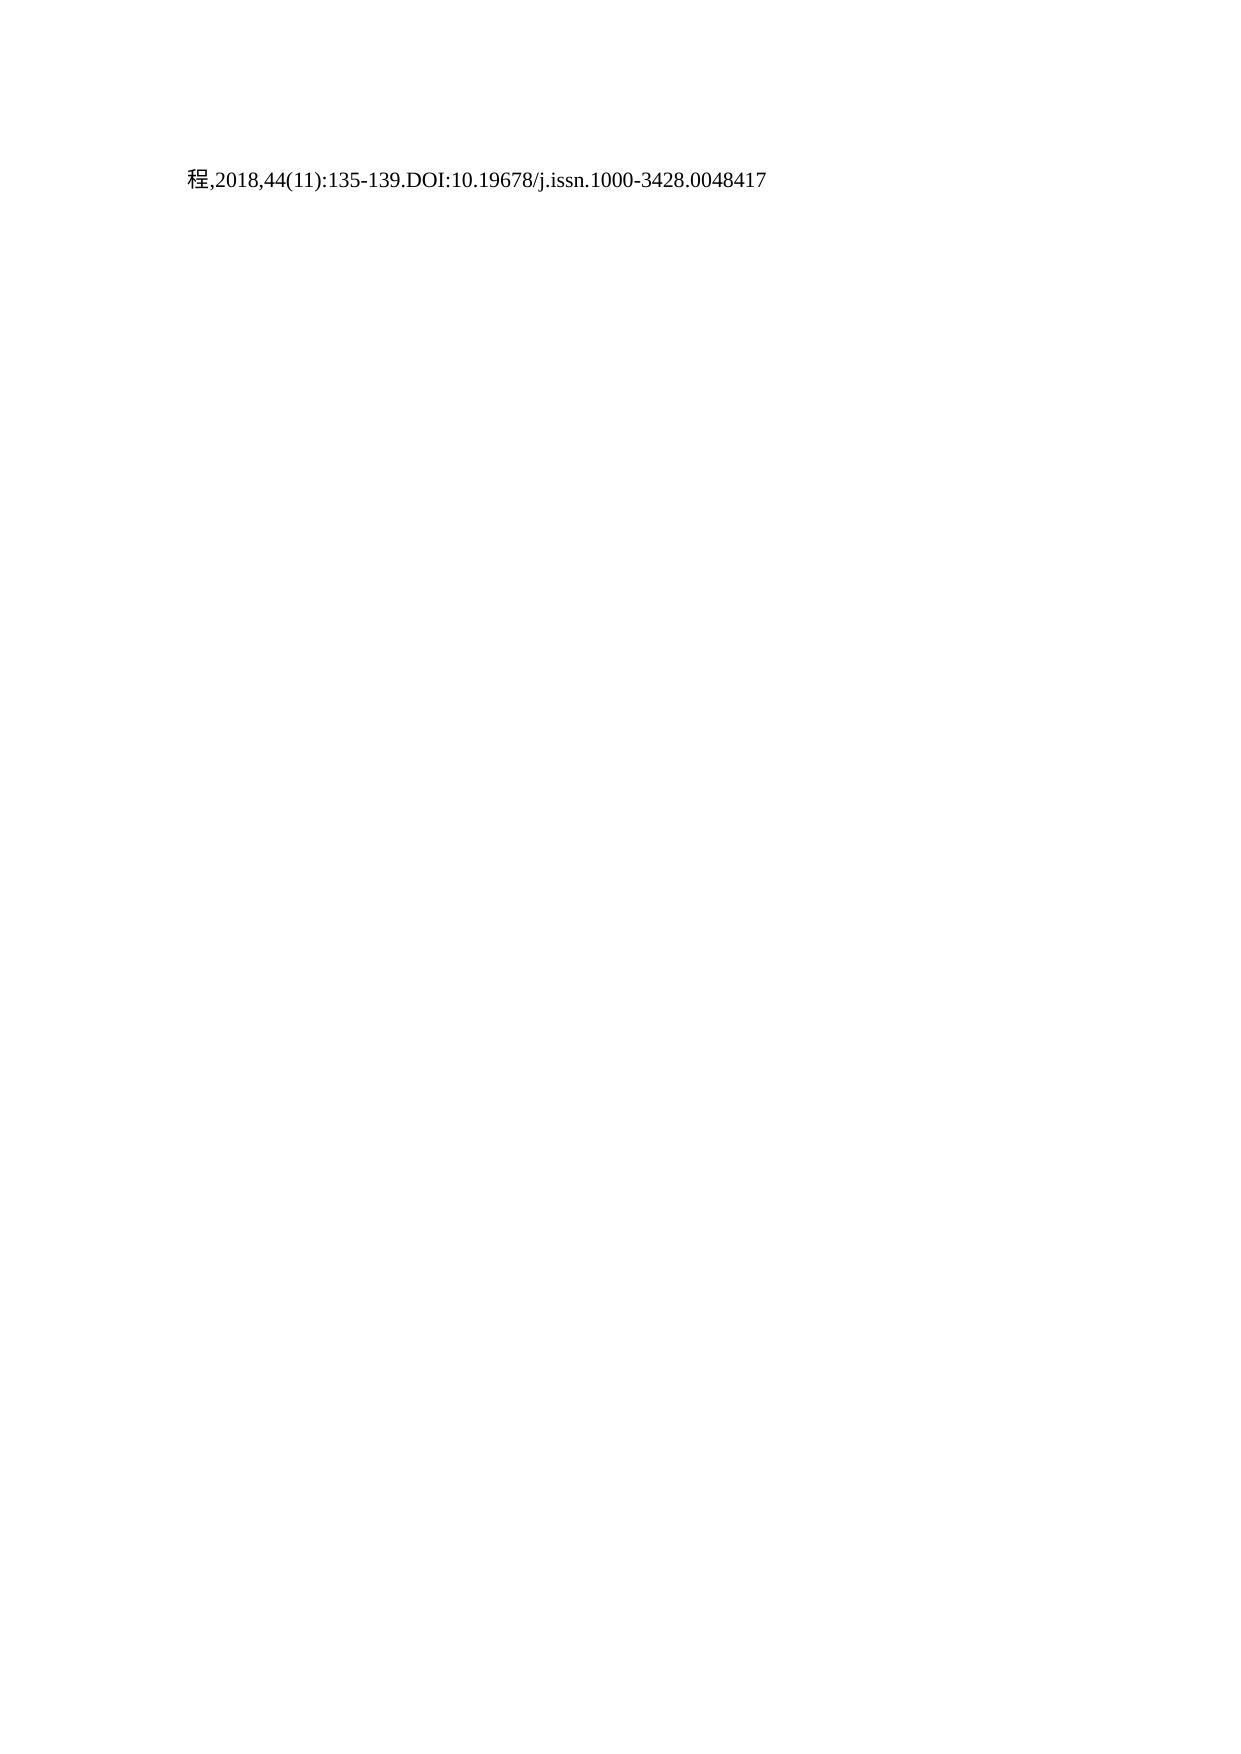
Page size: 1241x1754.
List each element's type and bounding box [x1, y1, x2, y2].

text [187, 162, 1053, 194]
